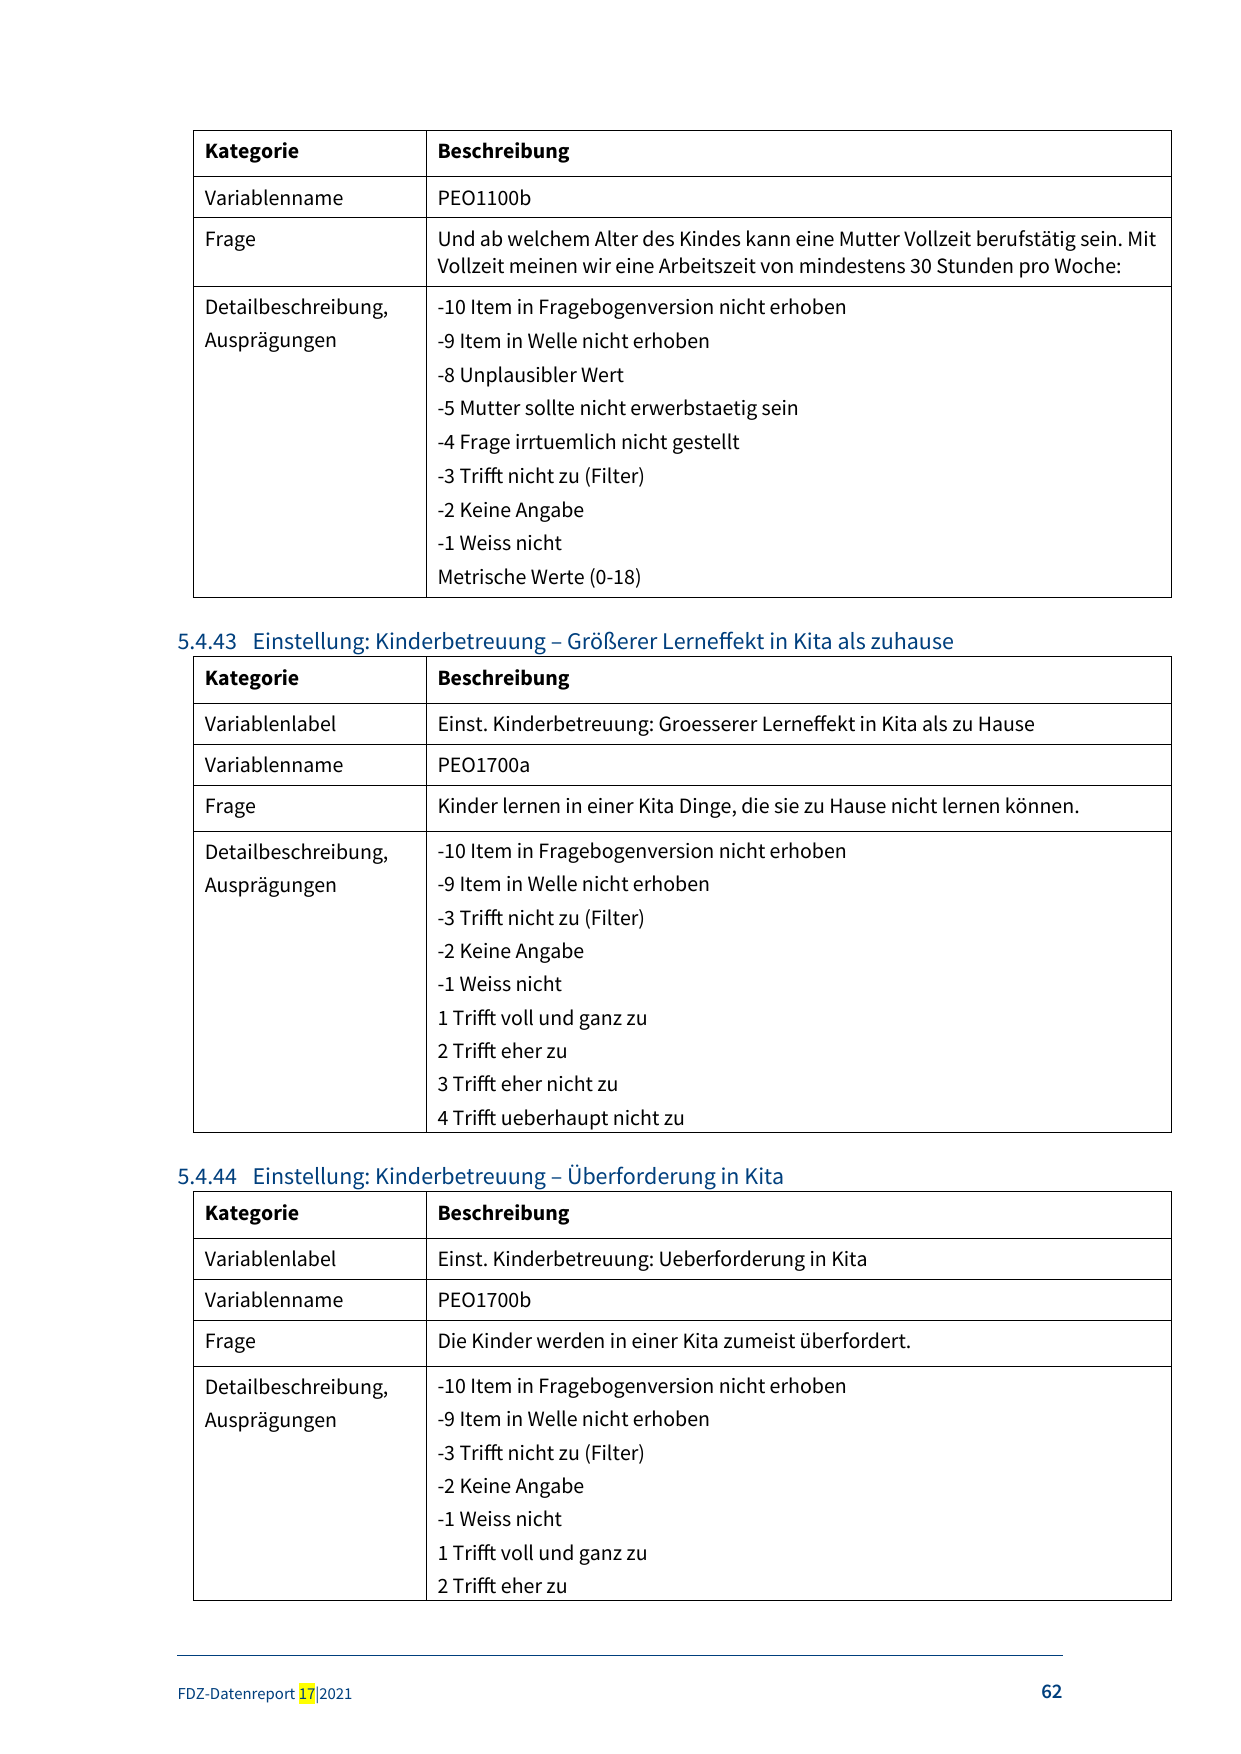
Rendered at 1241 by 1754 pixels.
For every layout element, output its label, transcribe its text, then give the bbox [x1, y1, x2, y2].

table_cell Variablenname [194, 177, 426, 217]
table_cell Frage [194, 786, 426, 831]
table_cell Detailbeschreibung, Ausprägungen [194, 1367, 426, 1600]
table_cell -10 Item in Fragebogenversion nicht erhoben -9 Item in Welle nicht erhoben -8 Unplausibler Wert -5 Mutter sollte nicht erwerbstaetig sein -4 Frage irrtuemlich nicht gestellt -3 Trifft nicht zu (Filter) -2 Keine Angabe -1 Weiss nicht Metrische Werte (0-18) [427, 287, 1171, 597]
table_cell PEO1100b [427, 177, 1171, 217]
table_header Beschreibung [427, 1192, 1171, 1237]
table_header Beschreibung [427, 131, 1171, 176]
table_header Kategorie [194, 657, 426, 702]
table_cell Frage [194, 1321, 426, 1366]
table_cell Und ab welchem Alter des Kindes kann eine Mutter Vollzeit berufstätig sein. Mit Vollzeit meinen wir eine Arbeitszeit von mindestens 30 Stunden pro Woche: [427, 218, 1171, 286]
table_cell Variablenlabel [194, 1239, 426, 1278]
table_header Kategorie [194, 1192, 426, 1237]
table_cell Die Kinder werden in einer Kita zumeist überfordert. [427, 1321, 1171, 1366]
subtitle Einstellung: Kinderbetreuung – Größerer Lerneffekt in Kita als zuhause [177, 623, 1063, 656]
table_cell Detailbeschreibung, Ausprägungen [194, 832, 426, 1132]
subtitle Einstellung: Kinderbetreuung – Überforderung in Kita [177, 1158, 1063, 1191]
table_cell Frage [194, 218, 426, 286]
table_cell Einst. Kinderbetreuung: Ueberforderung in Kita [427, 1239, 1171, 1278]
table_cell Variablenname [194, 745, 426, 784]
table_cell Kinder lernen in einer Kita Dinge, die sie zu Hause nicht lernen können. [427, 786, 1171, 831]
table_header Beschreibung [427, 657, 1171, 702]
table_cell PEO1700a [427, 745, 1171, 784]
table_cell PEO1700b [427, 1280, 1171, 1319]
table_cell Variablenlabel [194, 704, 426, 743]
table_header Kategorie [194, 131, 426, 176]
table_cell Variablenname [194, 1280, 426, 1319]
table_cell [427, 1367, 1171, 1600]
table_cell Einst. Kinderbetreuung: Groesserer Lerneffekt in Kita als zu Hause [427, 704, 1171, 743]
table_cell Detailbeschreibung, Ausprägungen [194, 287, 426, 597]
